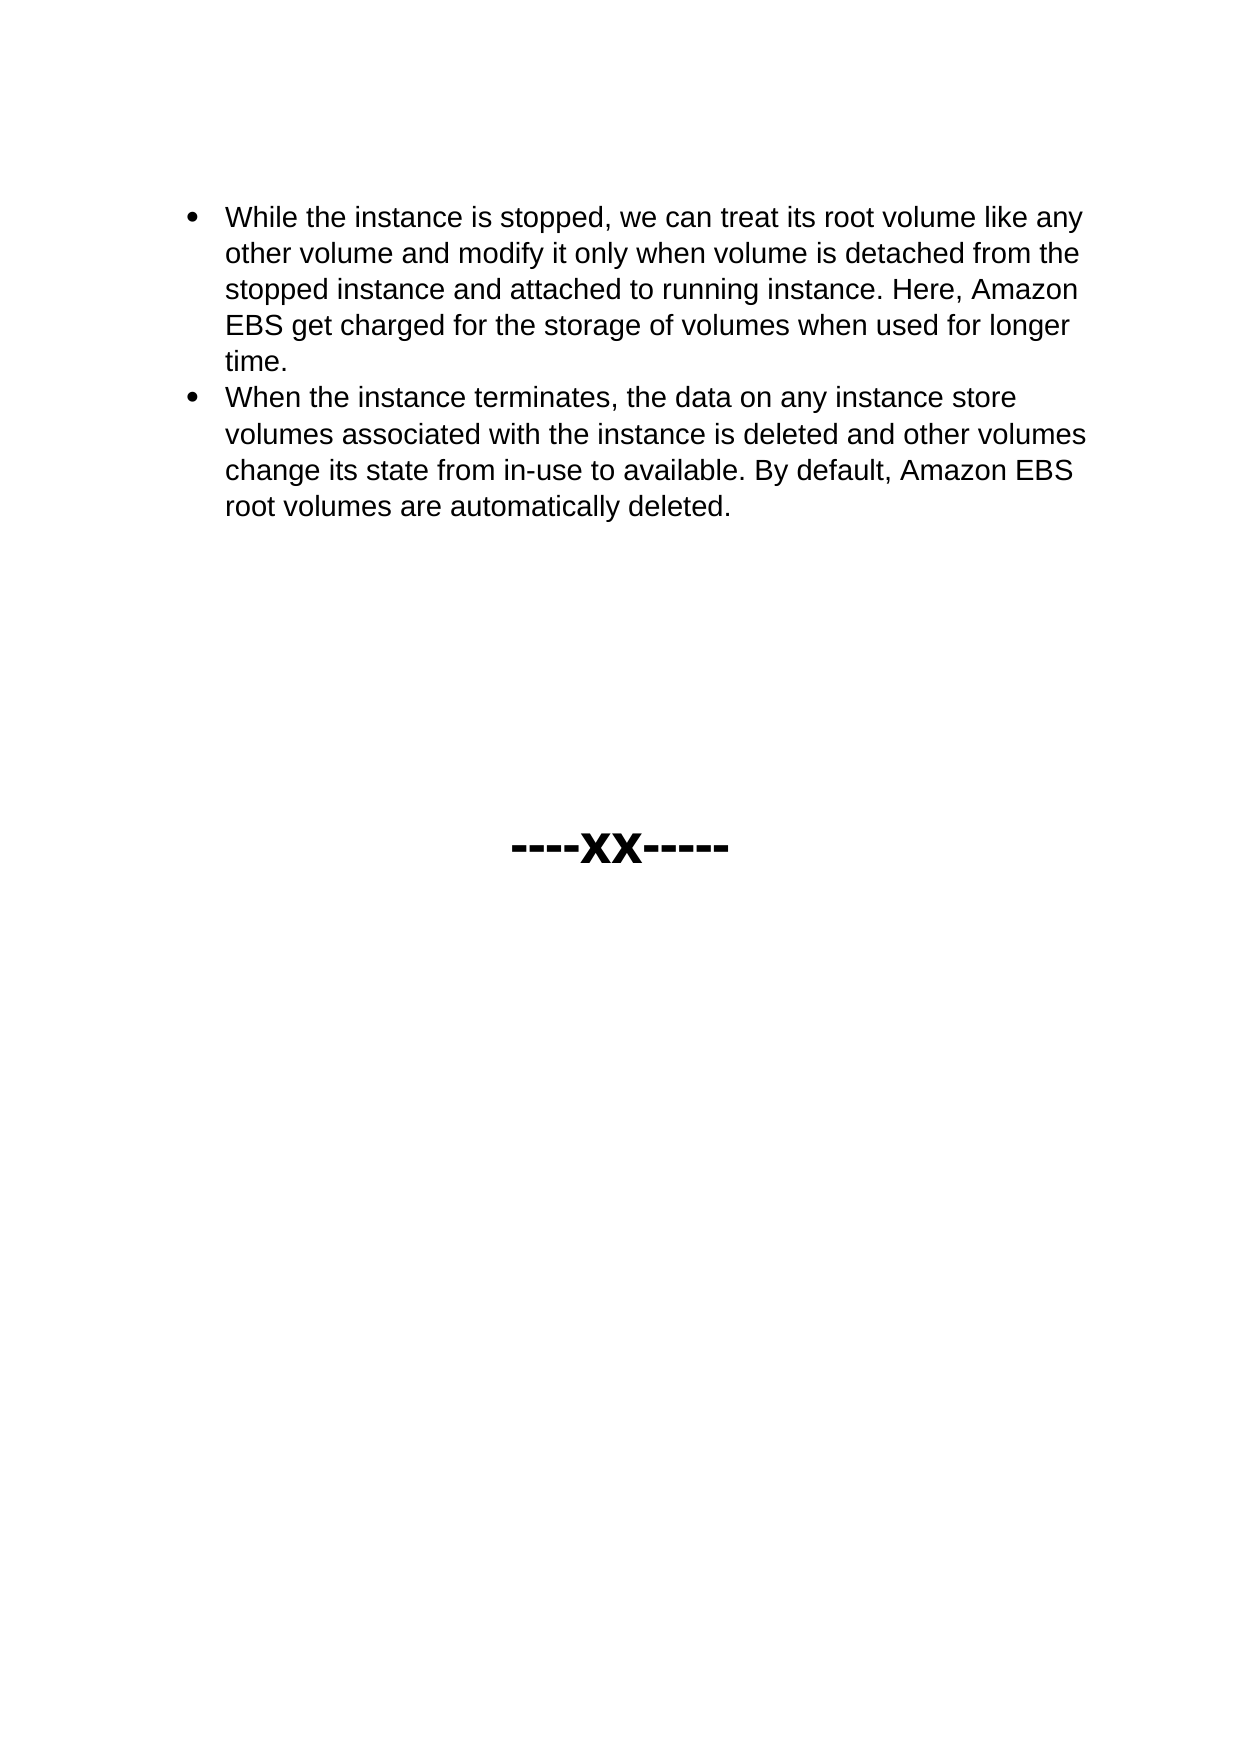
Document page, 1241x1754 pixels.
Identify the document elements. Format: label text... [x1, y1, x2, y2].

text ----xx----- [150, 806, 1090, 880]
list While the instance is stopped, we can treat its root volume like any other volume and modify it only when volume is detached from the stopped instance and attached to running instance. Here, Amazon EBS get charged for the storage of volumes when used for longer time. [187, 199, 1090, 378]
list When the instance terminates, the data on any instance store volumes associated with the instance is deleted and other volumes change its state from in-use to available. By default, Amazon EBS root volumes are automatically deleted. [187, 381, 1090, 523]
